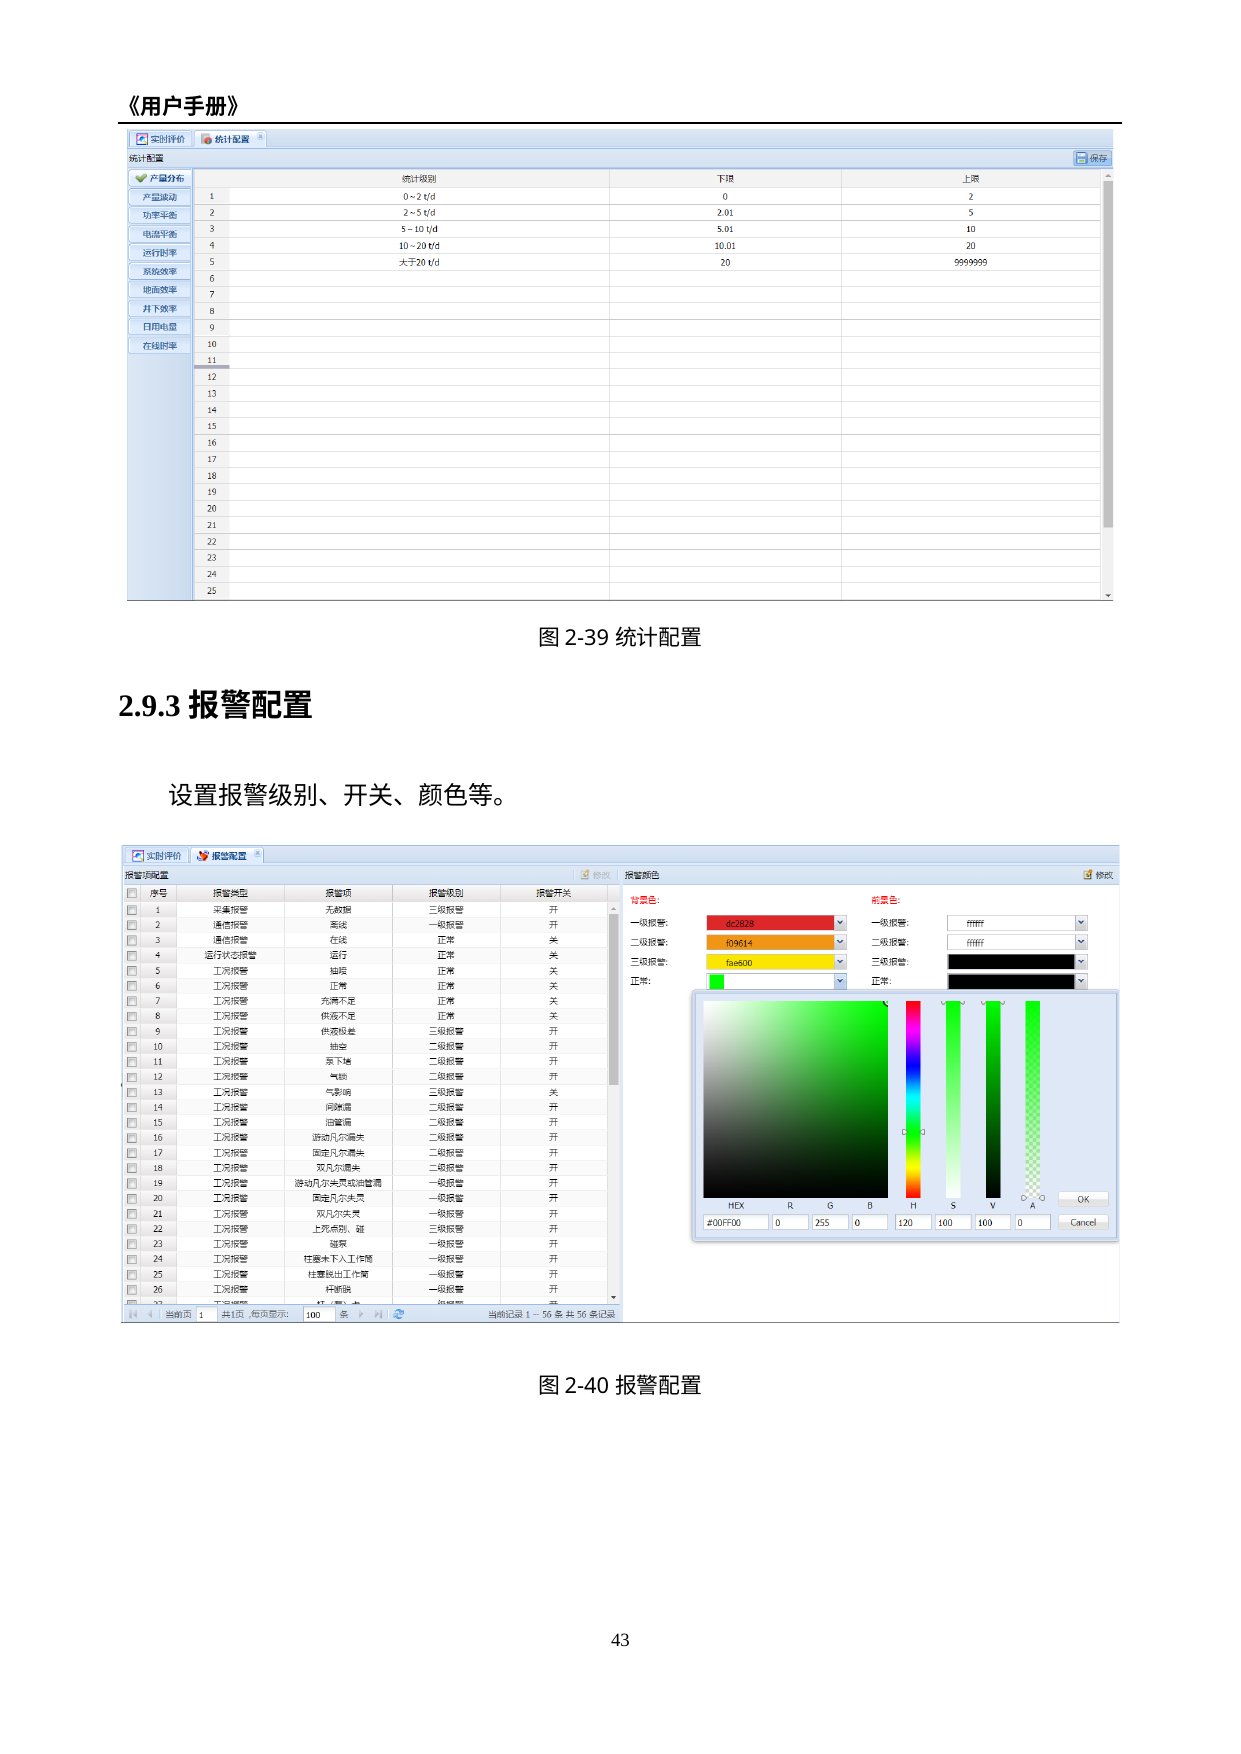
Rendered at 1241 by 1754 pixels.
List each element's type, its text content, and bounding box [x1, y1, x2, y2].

picture [127, 129, 1114, 601]
picture [120, 845, 1120, 1323]
text 图2-39 统计配置 [118, 619, 1122, 653]
text 设置报警级别、开关、颜色等。 [118, 759, 1122, 827]
text 图2-40 报警配置 [118, 1367, 1122, 1401]
subtitle 2.9.3 报警配置 [118, 669, 1122, 737]
